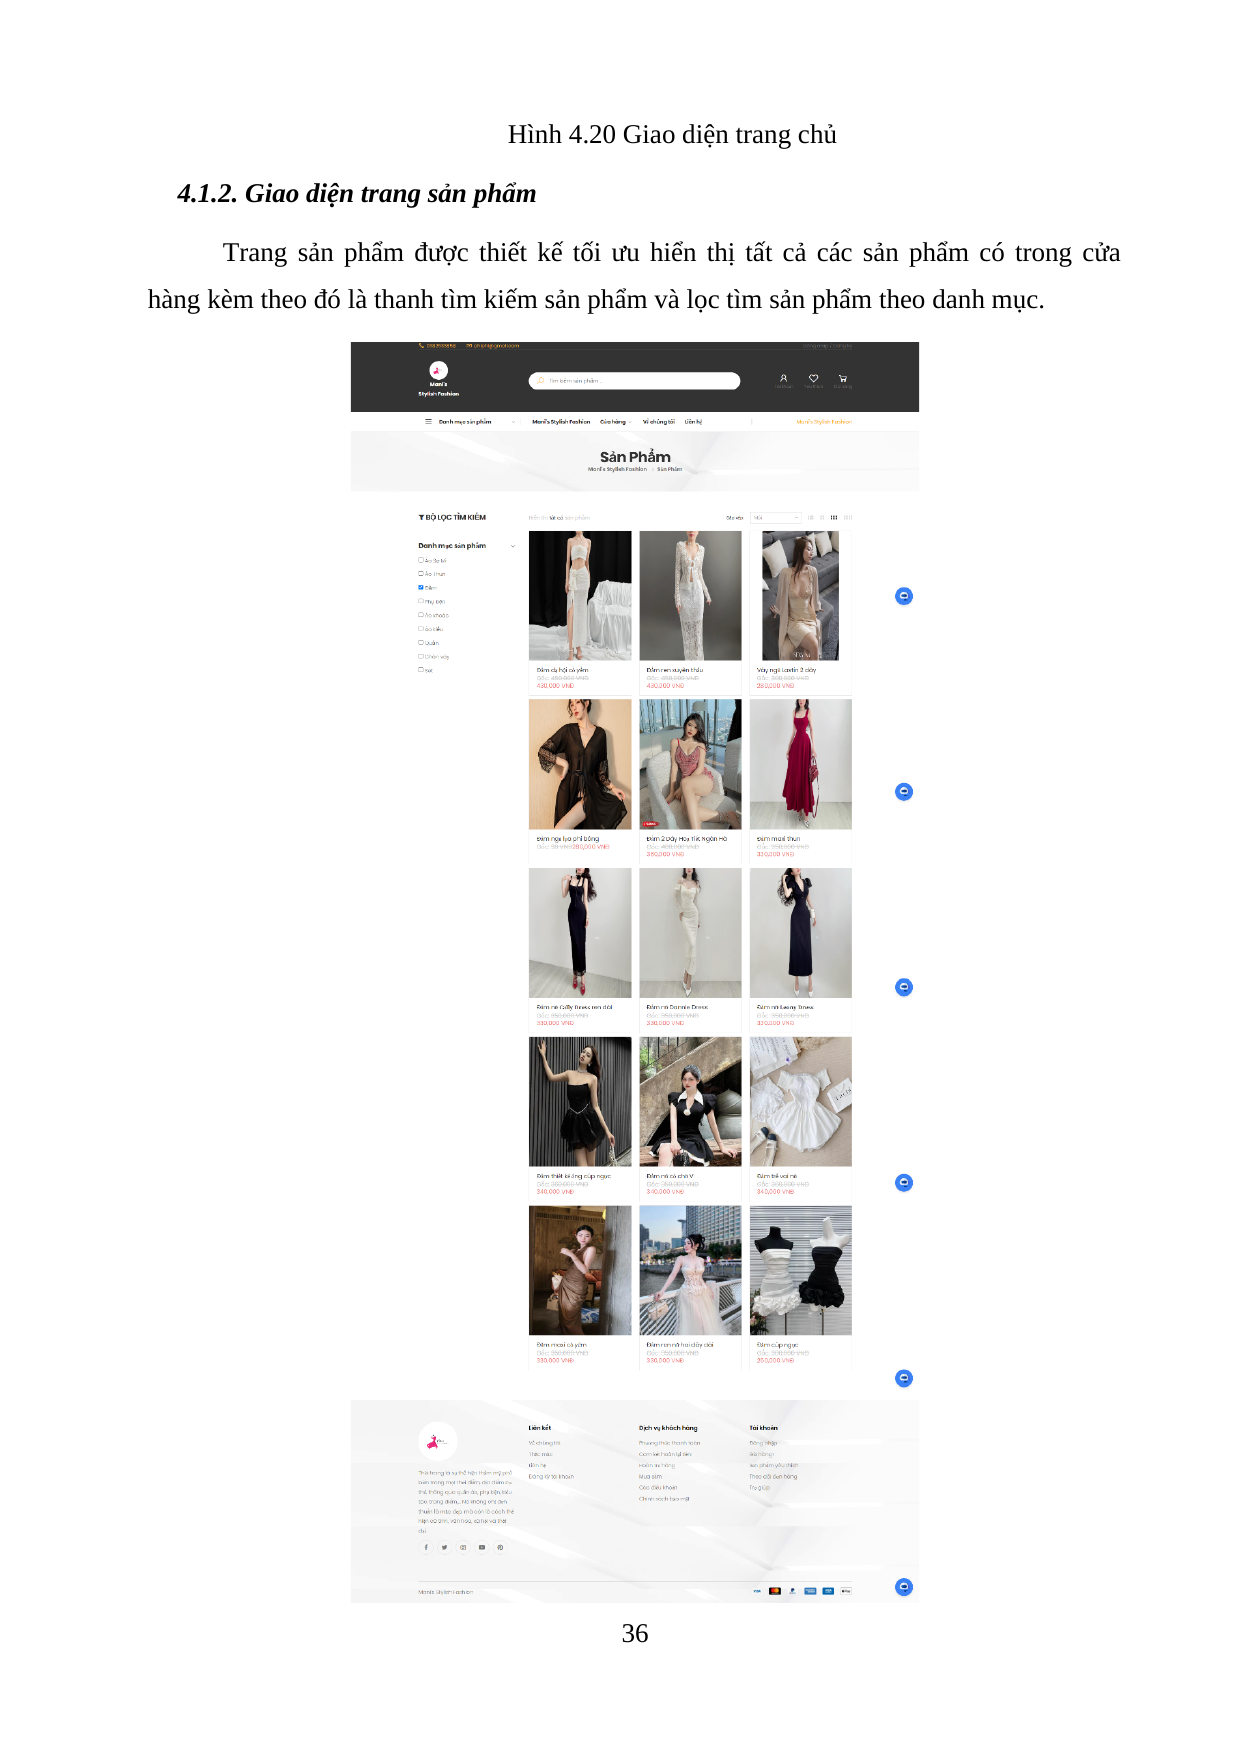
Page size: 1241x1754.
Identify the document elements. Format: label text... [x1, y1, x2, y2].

text Trang sản phẩm được thiết kế tối ưu hiển thị tất cả các sản phẩm có trong cửa hàng kèm theo đó là thanh tìm kiếm sản phẩm và lọc tìm sản phẩm theo danh mục. [148, 236, 1122, 314]
subtitle Giao diện trang sản phẩm [177, 177, 1122, 208]
picture [350, 342, 920, 1603]
